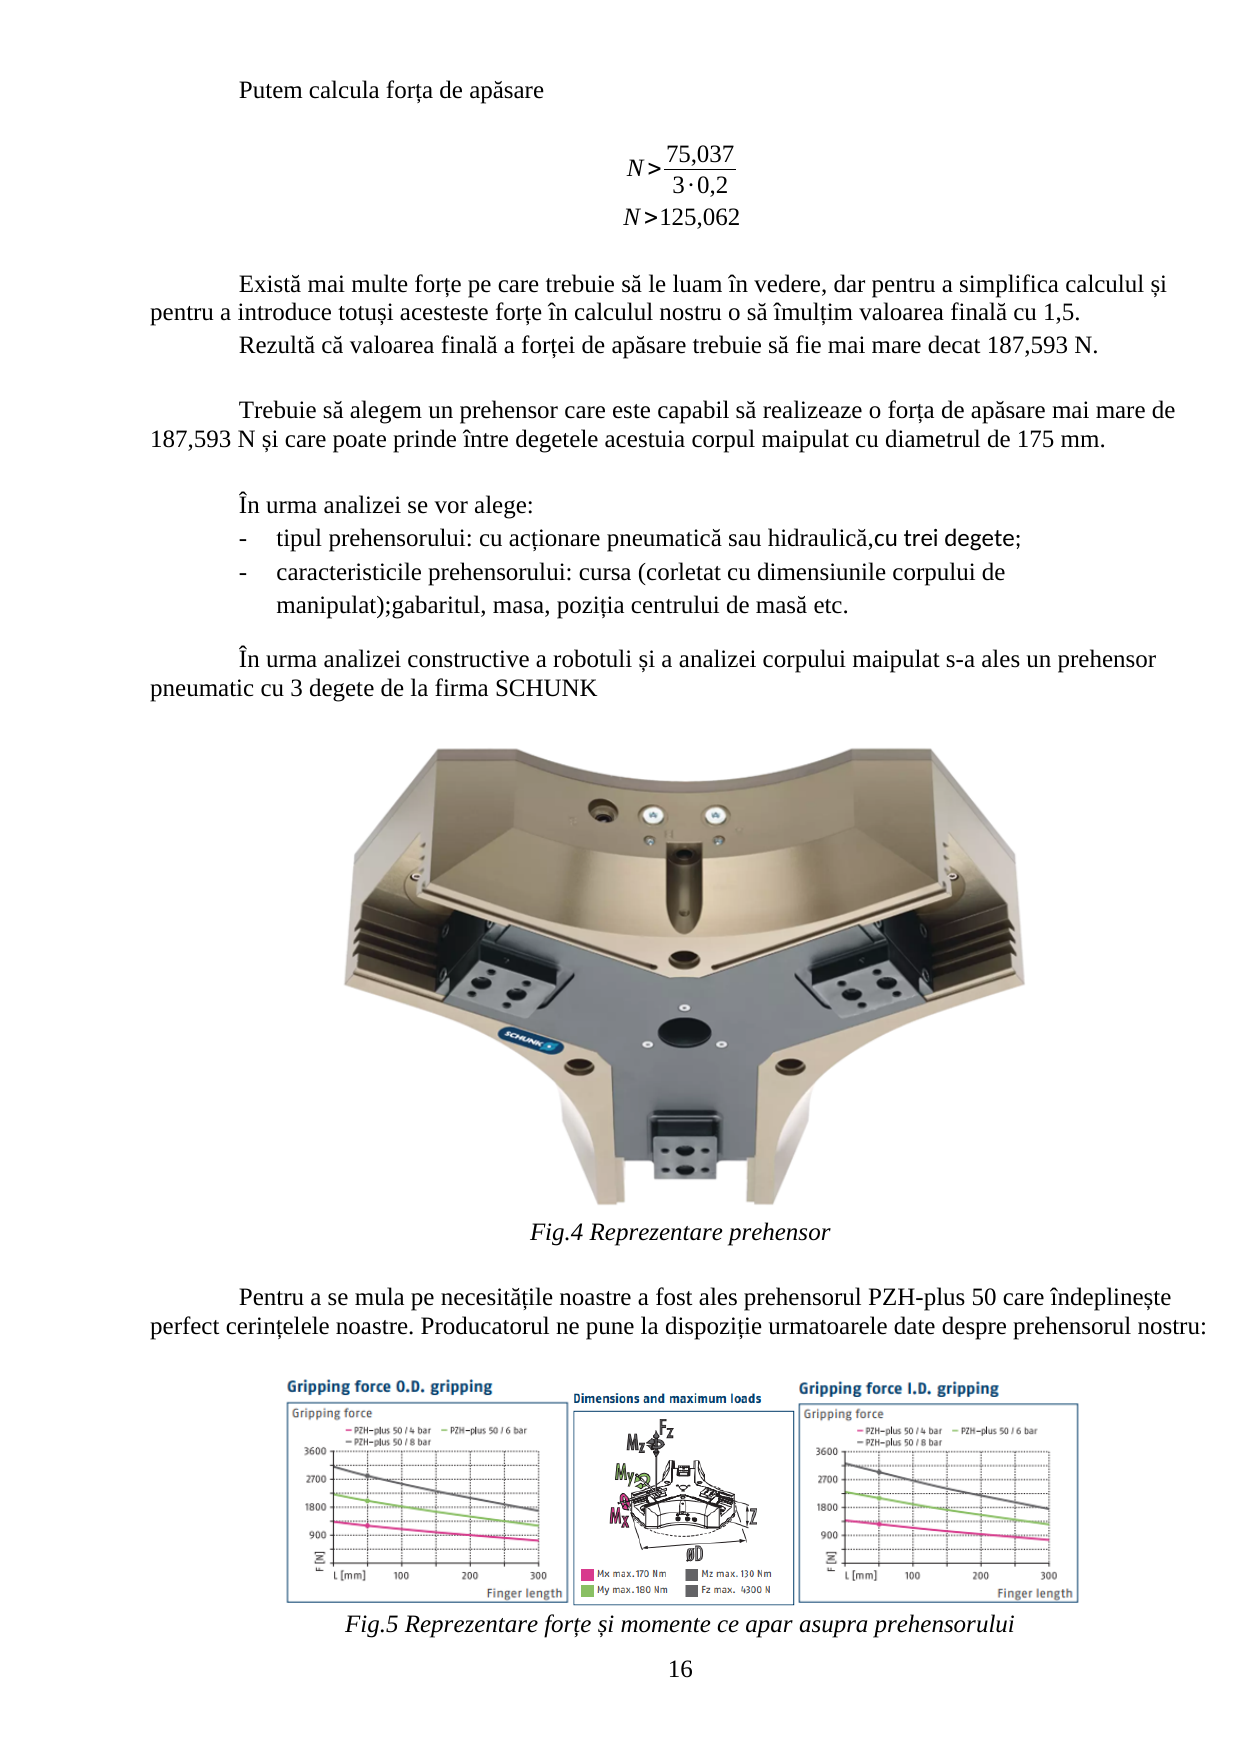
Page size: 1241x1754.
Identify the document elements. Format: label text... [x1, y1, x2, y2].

list caracteristicile prehensorului: cursa (corletat cu dimensiunile corpului de manipulat);gabaritul, masa, poziția centrului de masă etc. [239, 557, 1212, 619]
text În urma analizei se vor alege: [150, 490, 1212, 518]
text În urma analizei constructive a robotuli și a analizei corpului maipulat s-a ales un prehensor pneumatic cu 3 degete de la firma SCHUNK [150, 644, 1212, 702]
text Pentru a se mula pe necesitățile noastre a fost ales prehensorul PZH-plus 50 care îndeplinește perfect cerințelele noastre. Producatorul ne pune la dispoziție urmatoarele date despre prehensorul nostru: [150, 1282, 1212, 1339]
text Rezultă că valoarea finală a forței de apăsare trebuie să fie mai mare decat 187,593 N. [150, 330, 1212, 359]
text Există mai multe forțe pe care trebuie să le luam în vedere, dar pentru a simplifica calculul și pentru a introduce totuși acesteste forțe în calculul nostru o să îmulțim valoarea finală cu 1,5. [150, 269, 1212, 326]
text Fig.4 Reprezentare prehensor [150, 1217, 1212, 1245]
list tipul prehensorului: cu acționare pneumatică sau hidraulică,cu trei degete; [239, 522, 1212, 553]
text Putem calcula forța de apăsare [150, 75, 1212, 104]
text Fig.5 Reprezentare forțe și momente ce apar asupra prehensorului [150, 1609, 1212, 1638]
picture [282, 1376, 1081, 1606]
picture [331, 738, 1032, 1213]
text Trebuie să alegem un prehensor care este capabil să realizeaze o forța de apăsare mai mare de 187,593 N și care poate prinde între degetele acestuia corpul maipulat cu diametrul de 175 mm. [150, 396, 1212, 453]
